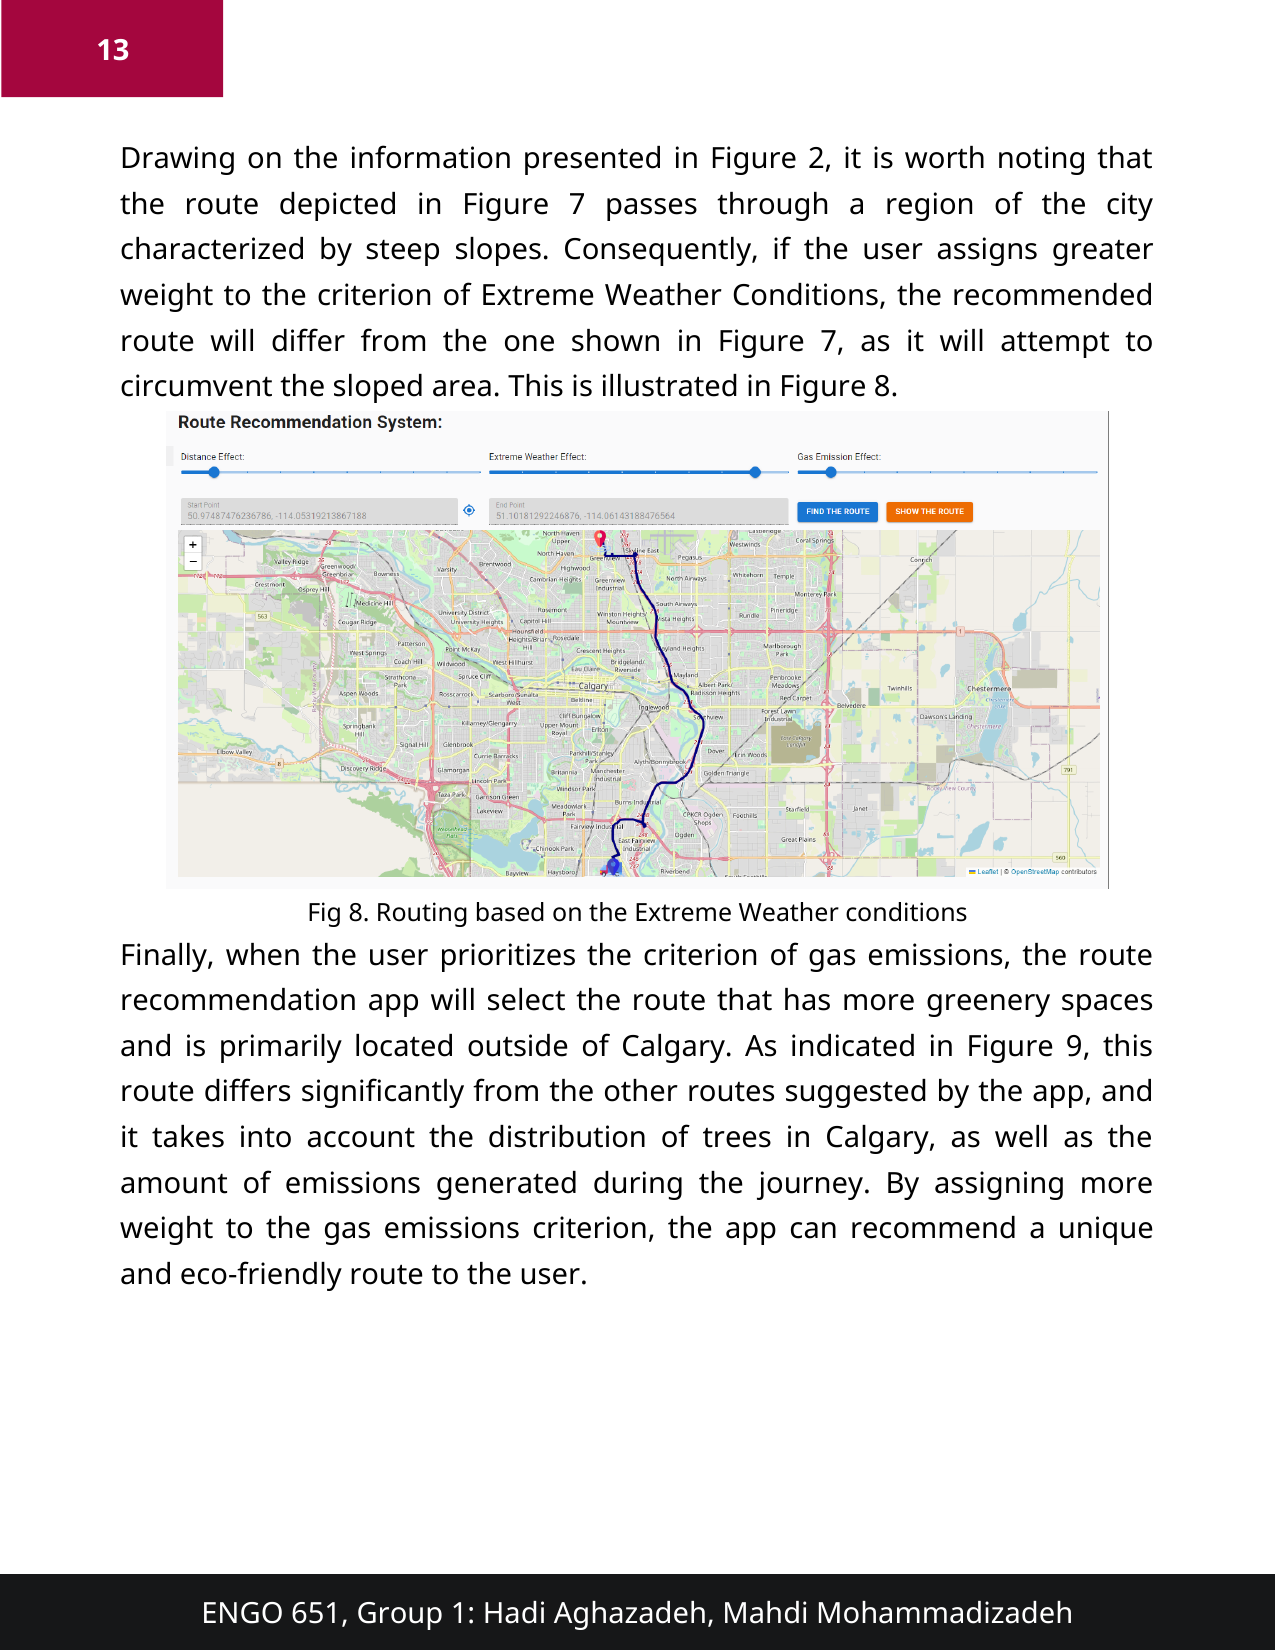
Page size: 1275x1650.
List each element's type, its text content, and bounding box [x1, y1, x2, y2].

picture [166, 411, 1109, 889]
text Finally, when the user prioritizes the criterion of gas emissions, the route recommendation app will select the route that has more greenery spaces and is primarily located outside of Calgary. As indicated in Figure 9, this route differs significantly from the other routes suggested by the app, and it takes into account the distribution of trees in Calgary, as well as the amount of emissions generated during the journey. By assigning more weight to the gas emissions criterion, the app can recommend a unique and eco-friendly route to the user. [120, 934, 1155, 1293]
text Drawing on the information presented in Figure 2, it is worth noting that the route depicted in Figure 7 passes through a region of the city characterized by steep slopes. Consequently, if the user assigns greater weight to the criterion of Extreme Weather Conditions, the recommended route will differ from the one shown in Figure 7, as it will attempt to circumvent the sloped area. This is illustrated in Figure 8. [120, 137, 1155, 405]
text Fig 8. Routing based on the Extreme Weather conditions [120, 894, 1155, 929]
